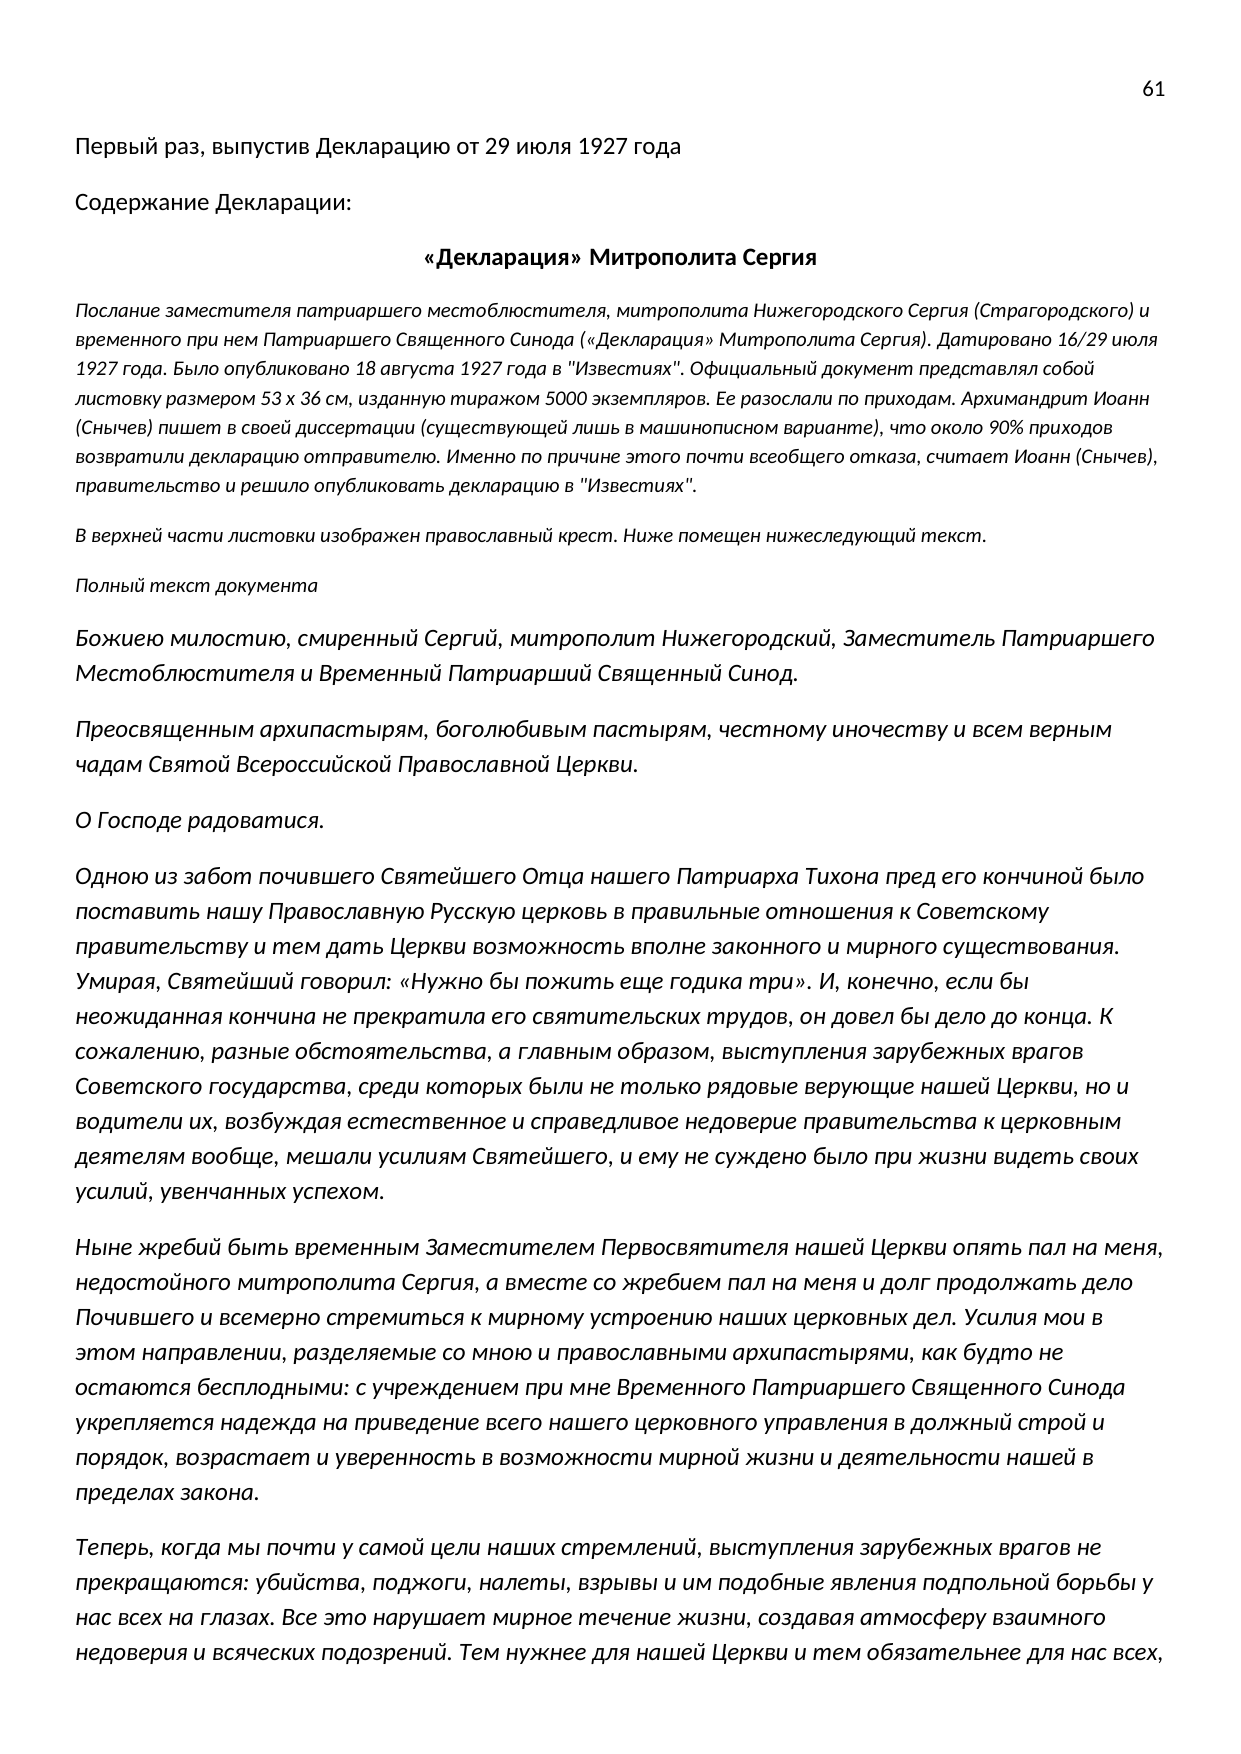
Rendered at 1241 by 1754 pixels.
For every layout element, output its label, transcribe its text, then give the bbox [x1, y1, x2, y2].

text Ныне жребий быть временным Заместителем Первосвятителя нашей Церкви опять пал на меня, недостойного митрополита Сергия, а вместе со жребием пал на меня и долг продолжать дело Почившего и всемерно стремиться к мирному устроению наших церковных дел. Усилия мои в этом направлении, разделяемые со мною и православными архипастырями, как будто не остаются бесплодными: с учреждением при мне Временного Патриаршего Священного Синода укрепляется надежда на приведение всего нашего церковного управления в должный строй и порядок, возрастает и уверенность в возможности мирной жизни и деятельности нашей в пределах закона. [75, 1231, 1165, 1506]
text Послание заместителя патриаршего местоблюстителя, митрополита Нижегородского Сергия (Страгородского) и временного при нем Патриаршего Священного Синода («Декларация» Митрополита Сергия). Датировано 16/29 июля 1927 года. Было опубликовано 18 августа 1927 года в "Известиях". Официальный документ представлял собой листовку размером 53 х 36 см, изданную тиражом 5000 экземпляров. Ее разослали по приходам. Архимандрит Иоанн (Снычев) пишет в своей диссертации (суще­ствующей лишь в машинописном варианте), что около 90% при­ходов возвратили декларацию отправителю. Именно по причине этого почти всеобщего отказа, считает Иоанн (Снычев), правительство и решило опубликовать декларацию в "Известиях". [75, 297, 1165, 498]
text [75, 1531, 1165, 1667]
text «Декларация» Митрополита Сергия [75, 241, 1165, 272]
text Божиею милостию, смиренный Сергий, митрополит Нижегородский, Заместитель Патриаршего Местоблюстителя и Временный Патриарший Священный Синод. [75, 622, 1165, 688]
text О Господе радоватися. [75, 804, 1165, 834]
text Преосвященным архипастырям, боголюбивым пастырям, честному иночеству и всем верным чадам Святой Всероссийской Православной Церкви. [75, 713, 1165, 779]
text Одною из забот почившего Святейшего Отца нашего Патриарха Тихона пред его кончиной было поставить нашу Православную Русскую церковь в правильные отношения к Советскому правительству и тем дать Церкви возможность вполне законного и мирного существования. Умирая, Святейший говорил: «Нужно бы пожить еще годика три». И, конечно, если бы неожиданная кончина не прекратила его святительских трудов, он довел бы дело до конца. К сожалению, разные обстоятельства, а главным образом, выступления зарубежных врагов Советского государства, среди которых были не только рядовые верующие нашей Церкви, но и водители их, возбуждая естественное и справедливое недоверие правительства к церковным деятелям вообще, мешали усилиям Святейшего, и ему не суждено было при жизни видеть своих усилий, увенчанных успехом. [75, 860, 1165, 1205]
text Содержание Декларации: [75, 186, 1165, 216]
text В верхней части листовки изображен православный крест. Ниже помещен нижеследующий текст. [75, 522, 1165, 548]
text Первый раз, выпустив Декларацию от 29 июля 1927 года [75, 130, 1165, 160]
text Полный текст документа [75, 572, 1165, 598]
